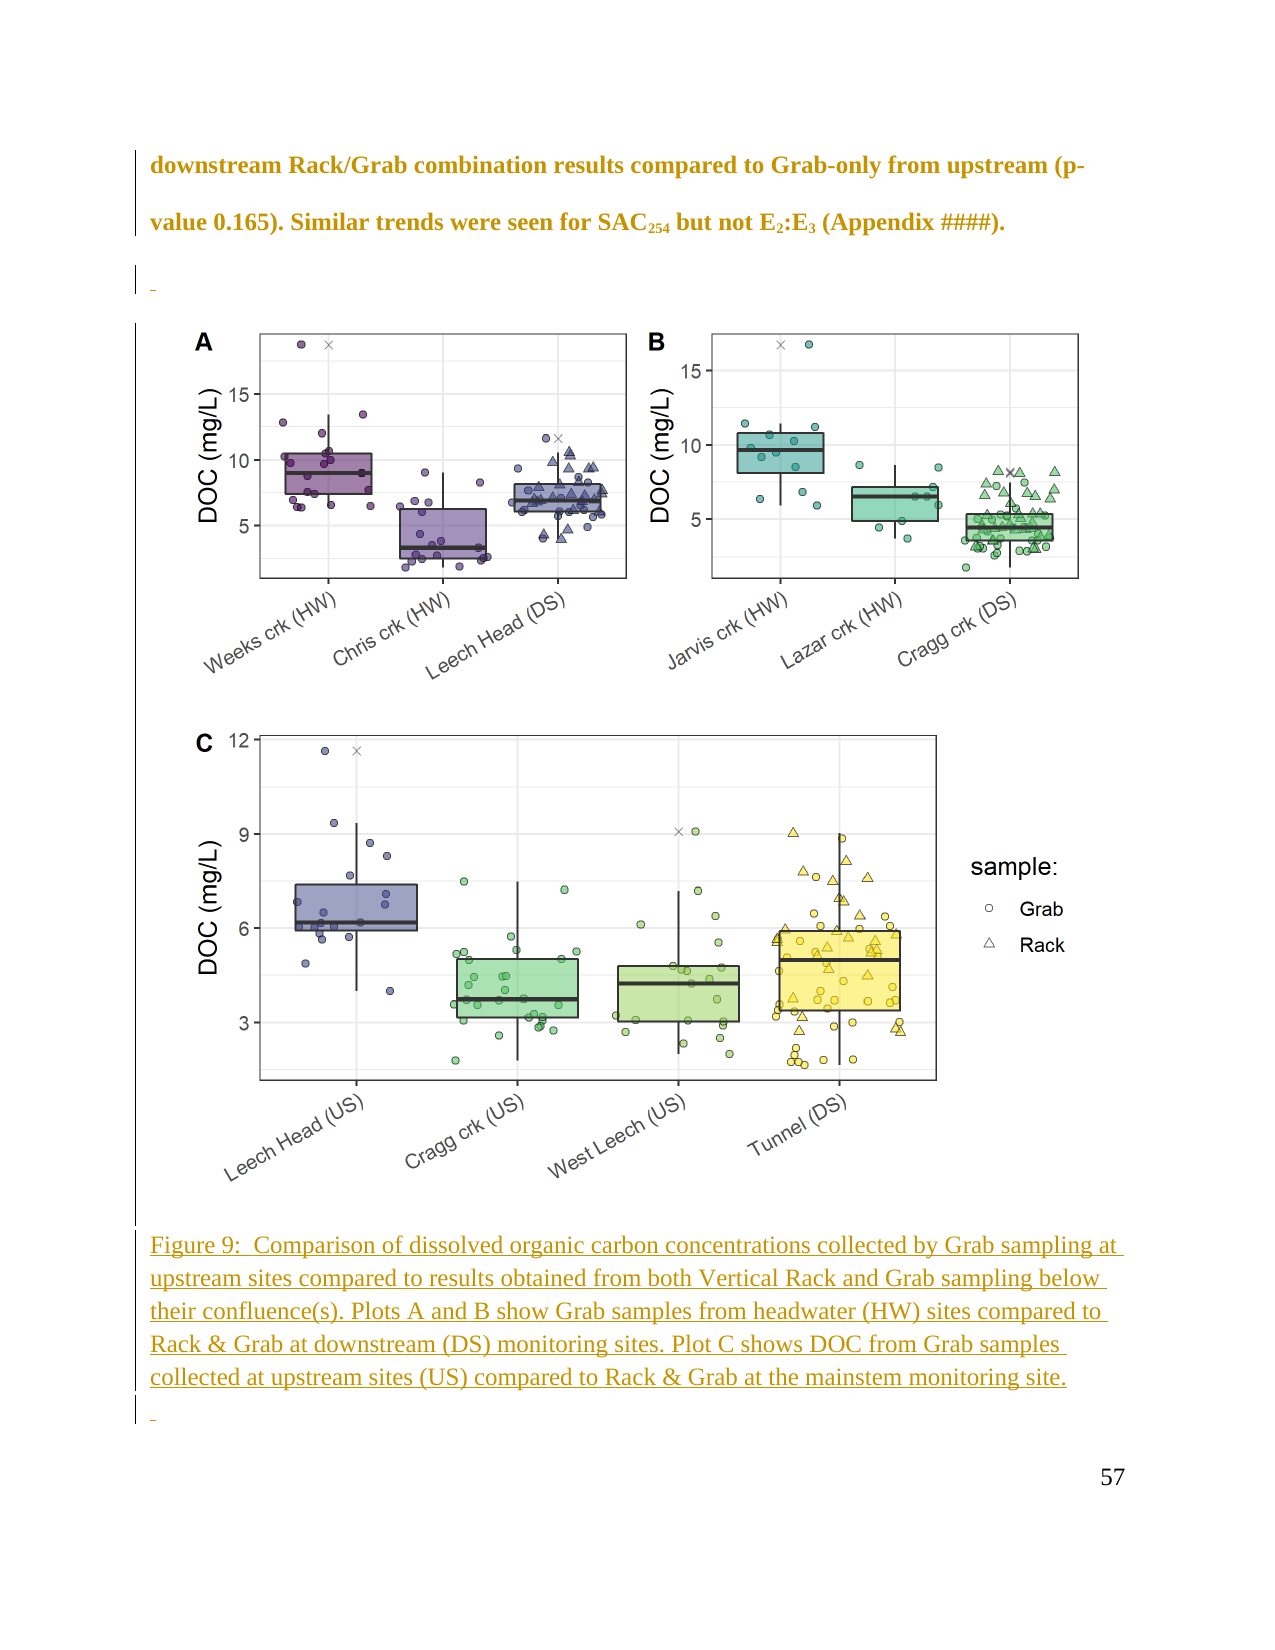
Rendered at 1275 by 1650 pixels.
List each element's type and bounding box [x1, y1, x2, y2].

picture [186, 322, 1089, 1226]
text [150, 150, 1125, 236]
